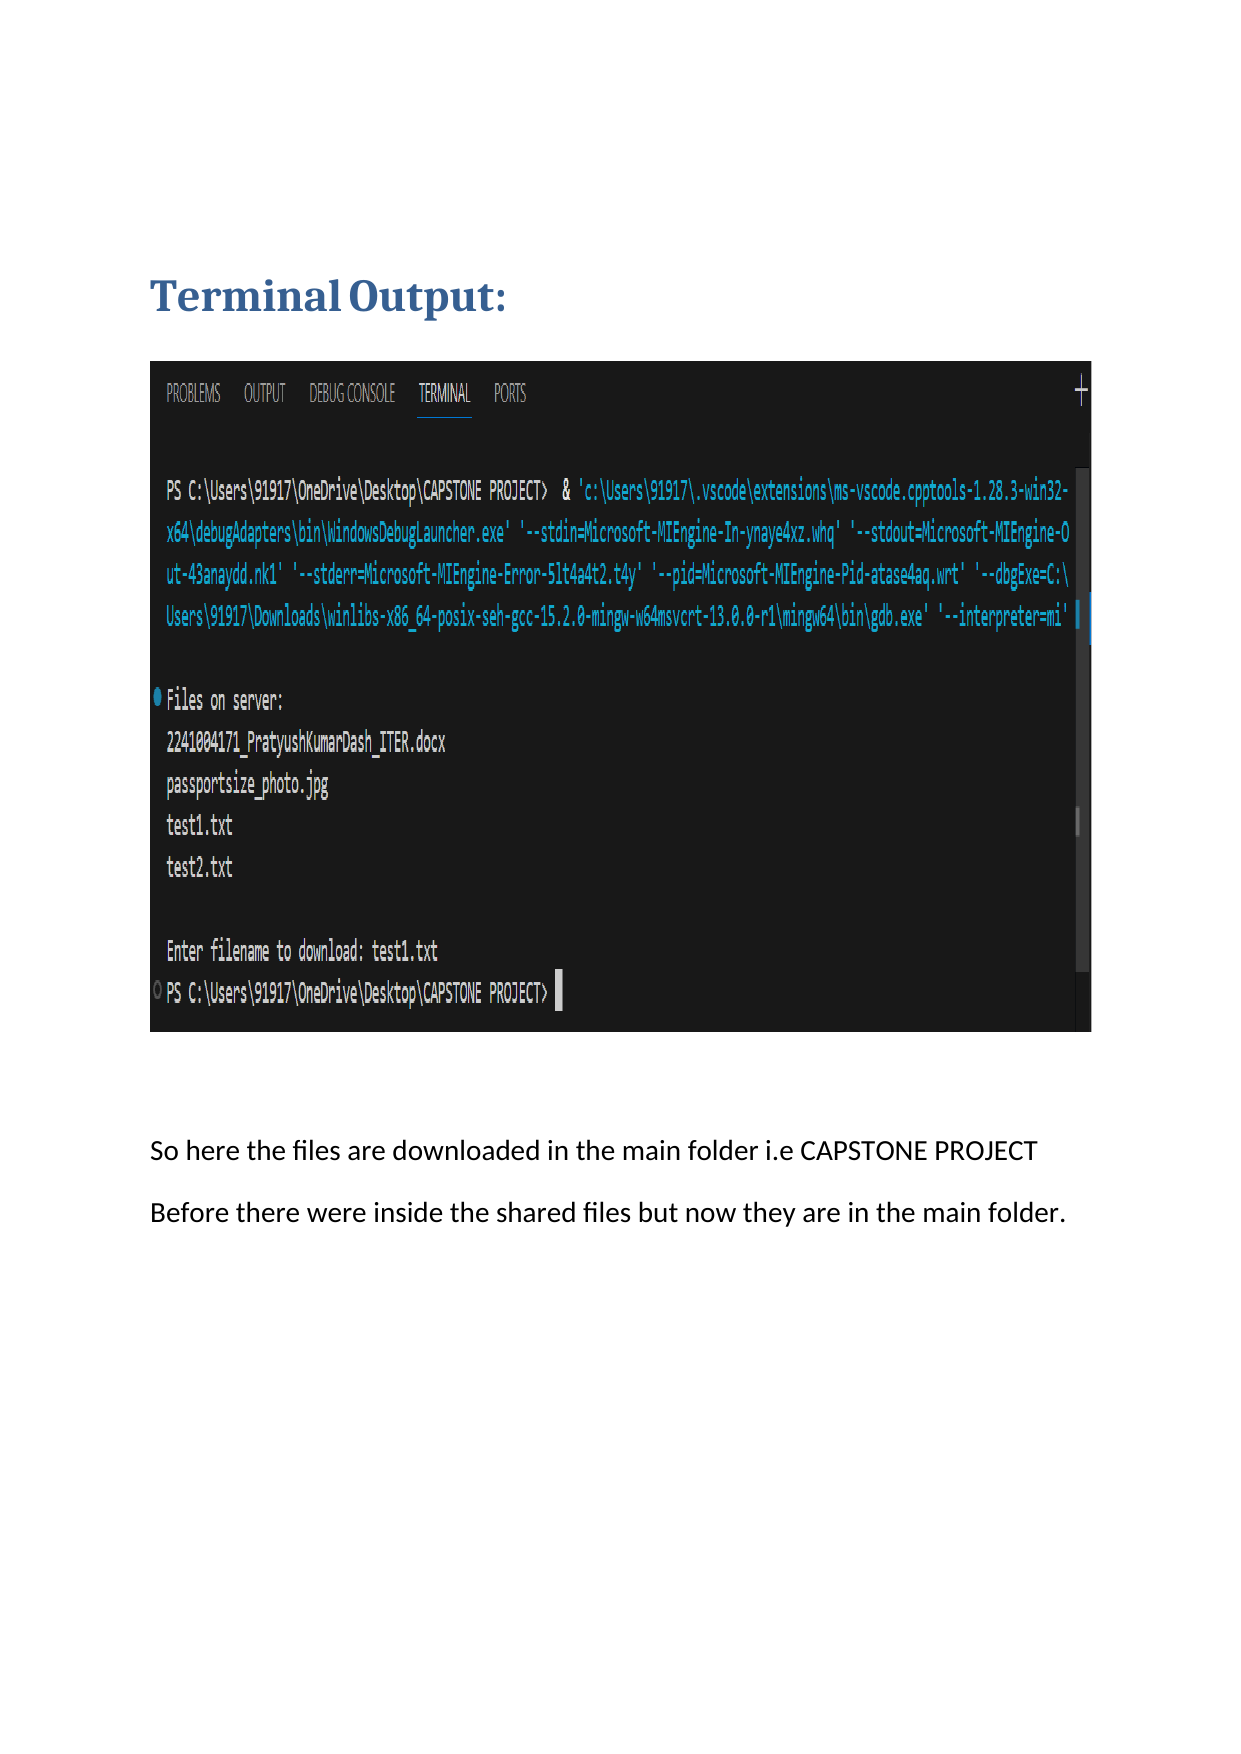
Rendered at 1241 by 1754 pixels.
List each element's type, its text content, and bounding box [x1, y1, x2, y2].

text Before there were inside the shared files but now they are in the main folder. [150, 1194, 1090, 1229]
subtitle Terminal Output: [150, 270, 1090, 323]
picture [150, 361, 1092, 1032]
text So here the files are downloaded in the main folder i.e CAPSTONE PROJECT [150, 1132, 1090, 1168]
